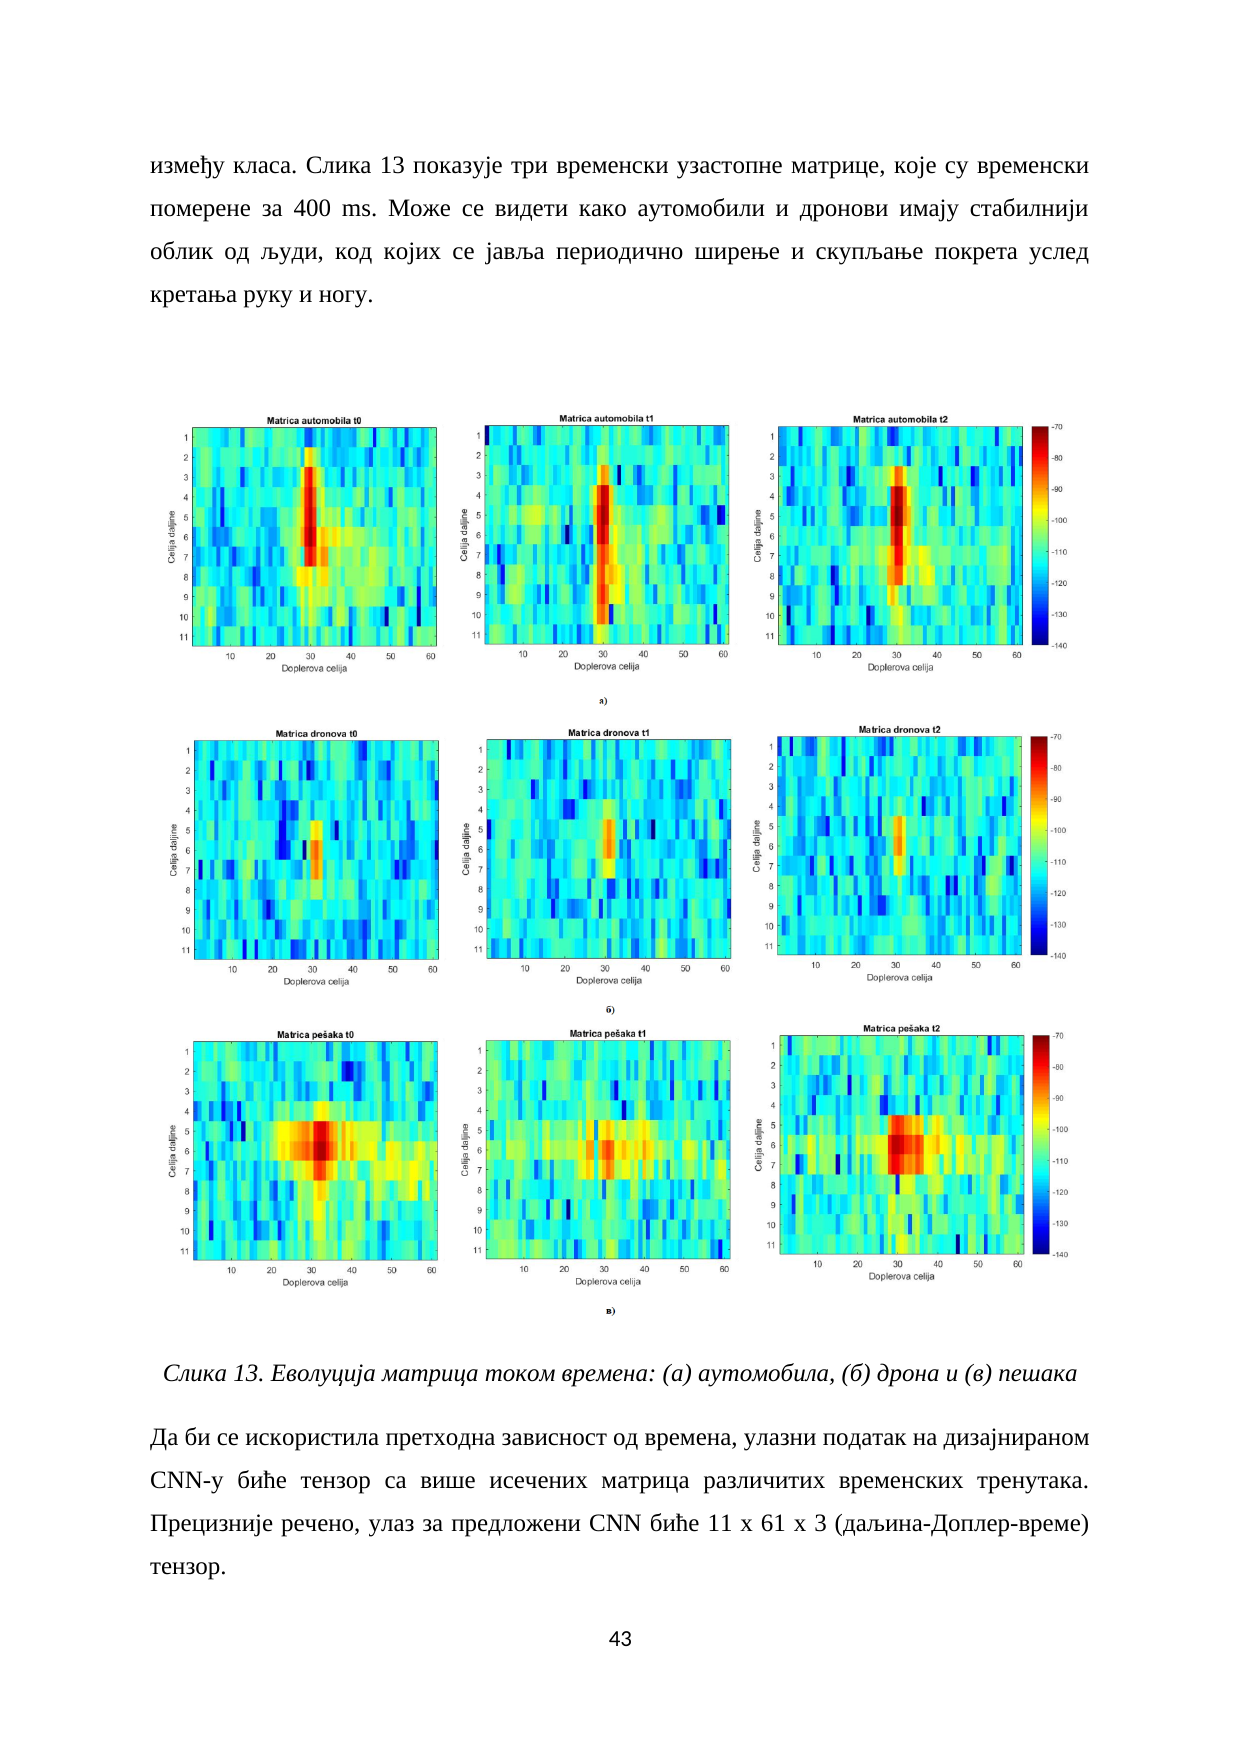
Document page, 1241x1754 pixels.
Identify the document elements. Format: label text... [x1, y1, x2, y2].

text Слика 13. Еволуција матрица током времена: (а) аутомобила, (б) дрона и (в) пешака [150, 1358, 1090, 1386]
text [150, 150, 1090, 308]
text Да би се искористила претходна зависност од времена, улазни податак на дизајнираном CNN-у биће тензор са више исечених матрица различитих временских тренутака. Прецизније речено, улаз за предложени CNN биће 11 x 61 x 3 (даљина-Доплер-време) тензор. [150, 1422, 1090, 1580]
picture [151, 407, 1089, 1323]
